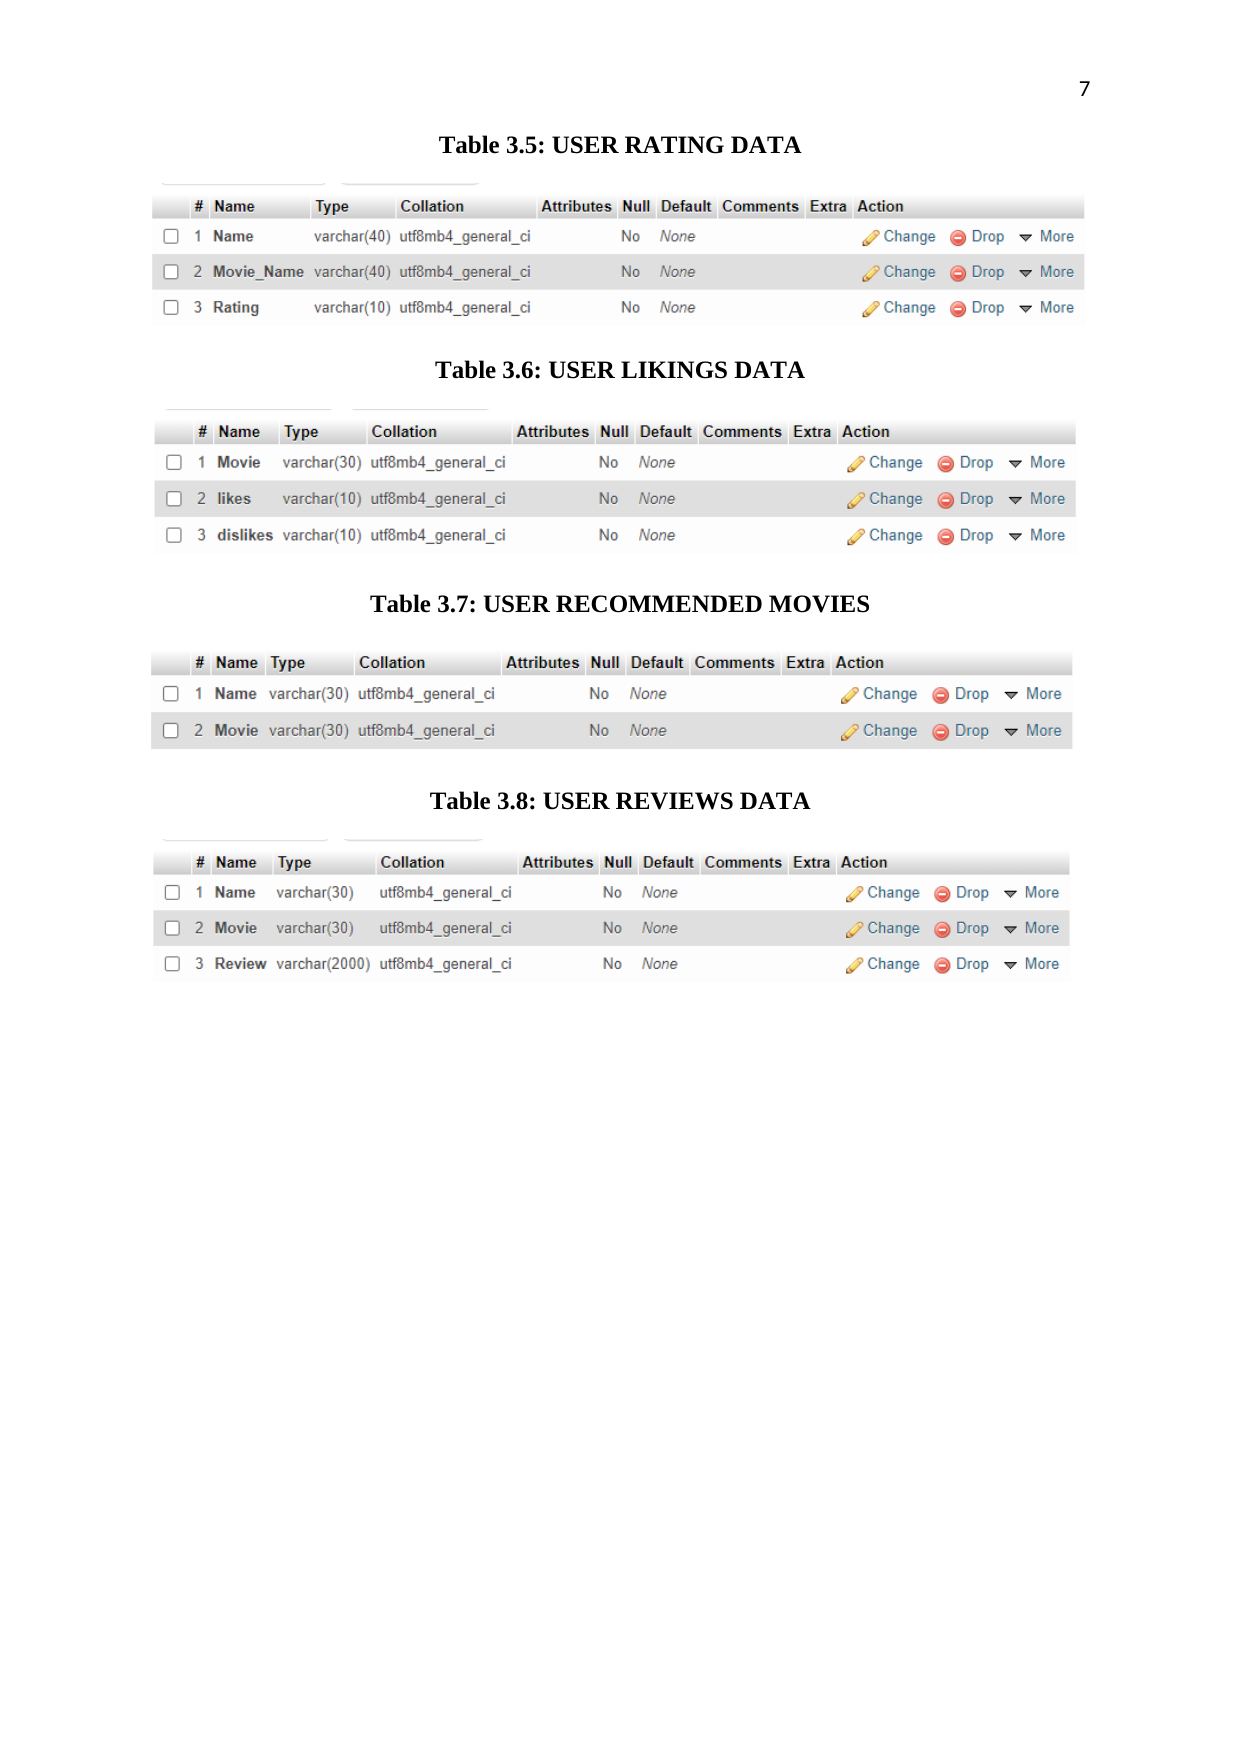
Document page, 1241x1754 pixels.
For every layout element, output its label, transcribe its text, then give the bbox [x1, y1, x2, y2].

picture [150, 642, 1089, 761]
text Table 3.8: USER REVIEWS DATA [150, 786, 1090, 815]
picture [150, 839, 1089, 984]
picture [150, 409, 1091, 564]
picture [150, 183, 1089, 331]
text Table 3.5: USER RATING DATA [150, 130, 1090, 159]
text Table 3.7: USER RECOMMENDED MOVIES [150, 589, 1090, 618]
text Table 3.6: USER LIKINGS DATA [150, 356, 1090, 384]
